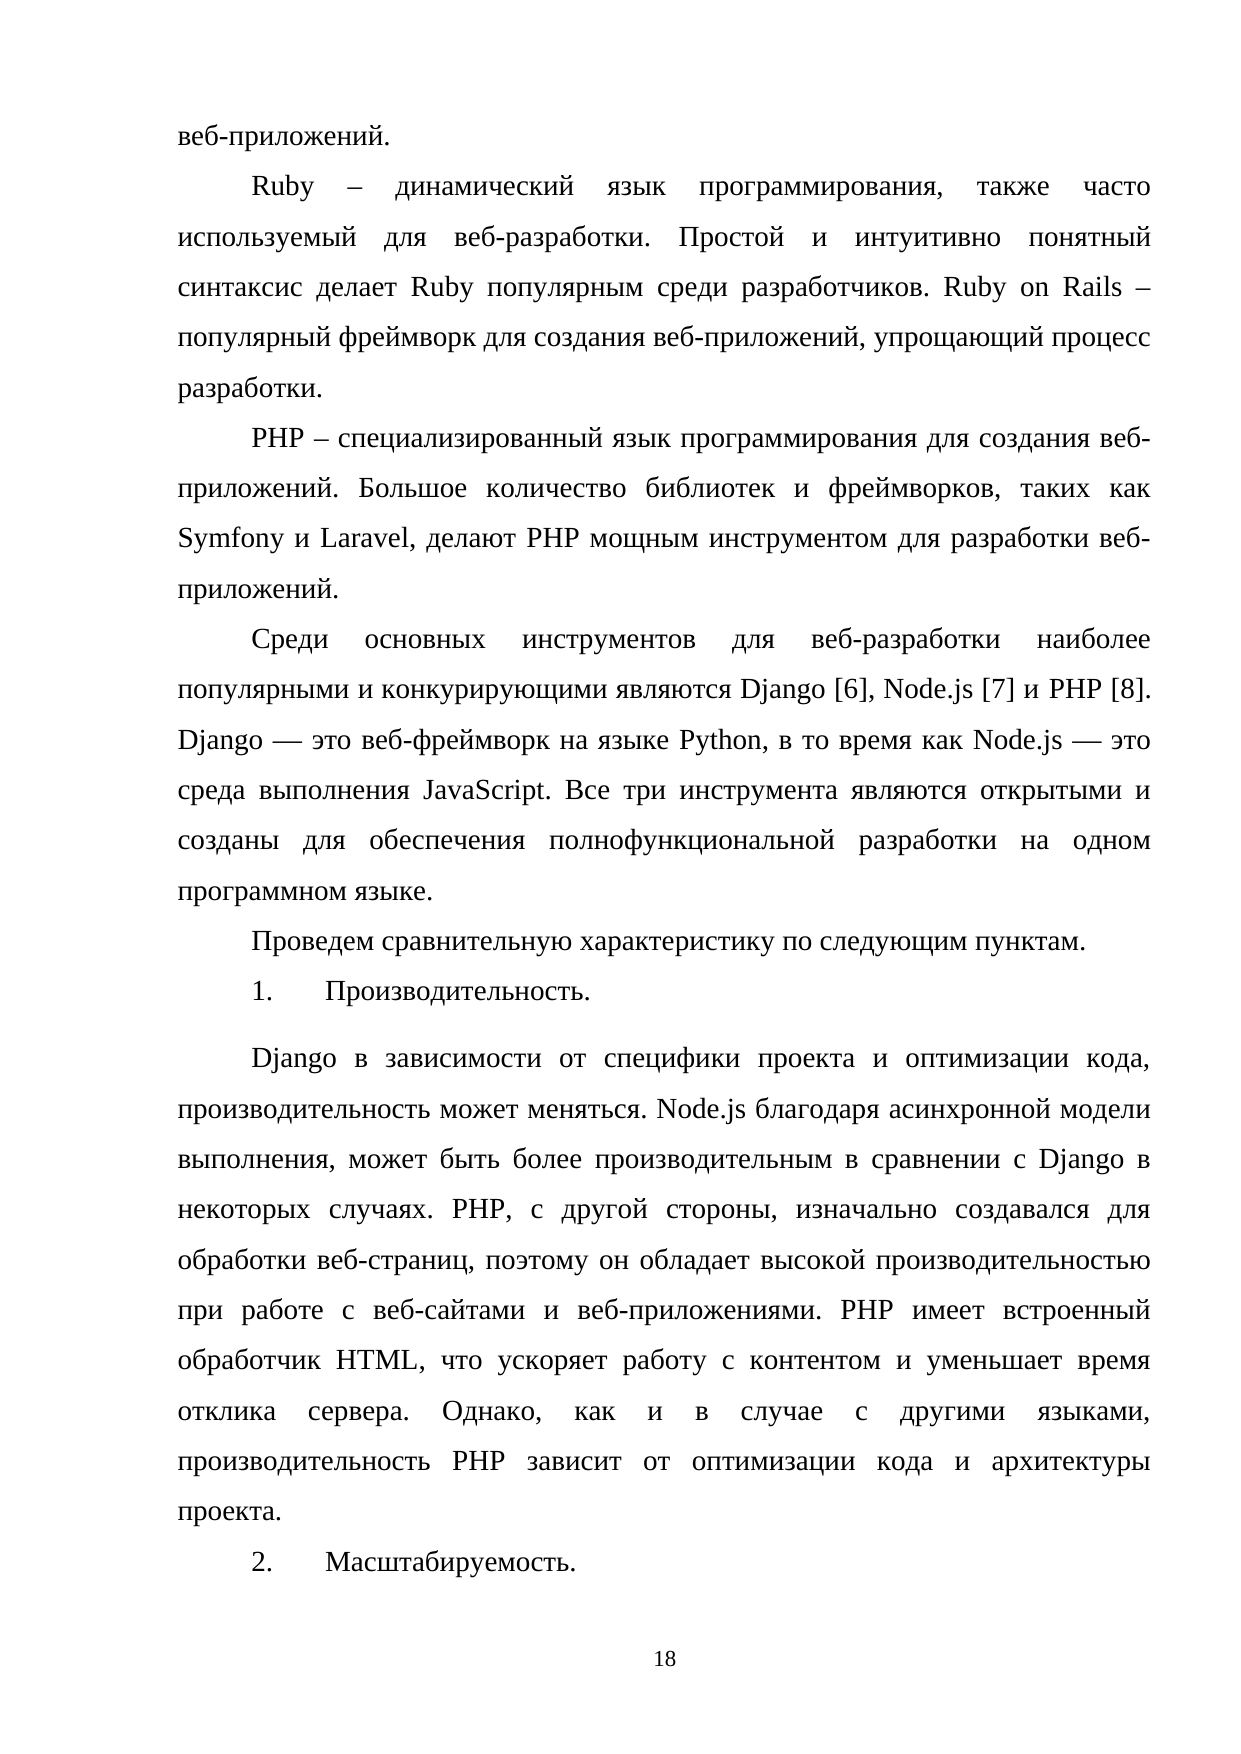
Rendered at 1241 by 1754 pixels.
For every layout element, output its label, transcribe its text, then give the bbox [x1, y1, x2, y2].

text Django в зависимости от специфики проекта и оптимизации кода, производительность может меняться. Node.js благодаря асинхронной модели выполнения, может быть более производительным в сравнении с Django в некоторых случаях. PHP, с другой стороны, изначально создавался для обработки веб-страниц, поэтому он обладает высокой производительностью при работе с веб-сайтами и веб-приложениями. PHP имеет встроенный обработчик HTML, что ускоряет работу с контентом и уменьшает время отклика сервера. Однако, как и в случае с другими языками, производительность PHP зависит от оптимизации кода и архитектуры проекта. [177, 1041, 1152, 1527]
text PHP – специализированный язык программирования для создания веб-приложений. Большое количество библиотек и фреймворков, таких как Symfony и Laravel, делают PHP мощным инструментом для разработки веб-приложений. [177, 420, 1152, 604]
text Ruby – динамический язык программирования, также часто используемый для веб-разработки. Простой и интуитивно понятный синтаксис делает Ruby популярным среди разработчиков. Ruby on Rails – популярный фреймворк для создания веб-приложений, упрощающий процесс разработки. [177, 168, 1152, 403]
text Проведем сравнительную характеристику по следующим пунктам. [251, 923, 1152, 957]
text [177, 118, 1152, 152]
text Среди основных инструментов для веб-разработки наиболее популярными и конкурирующими являются Django [6], Node.js [7] и PHP [8]. Django — это веб-фреймворк на языке Python, в то время как Node.js — это среда выполнения JavaScript. Все три инструмента являются открытыми и созданы для обеспечения полнофункциональной разработки на одном программном языке. [177, 621, 1152, 906]
list Производительность. [177, 973, 1152, 1007]
list Масштабируемость. [177, 1544, 1152, 1577]
